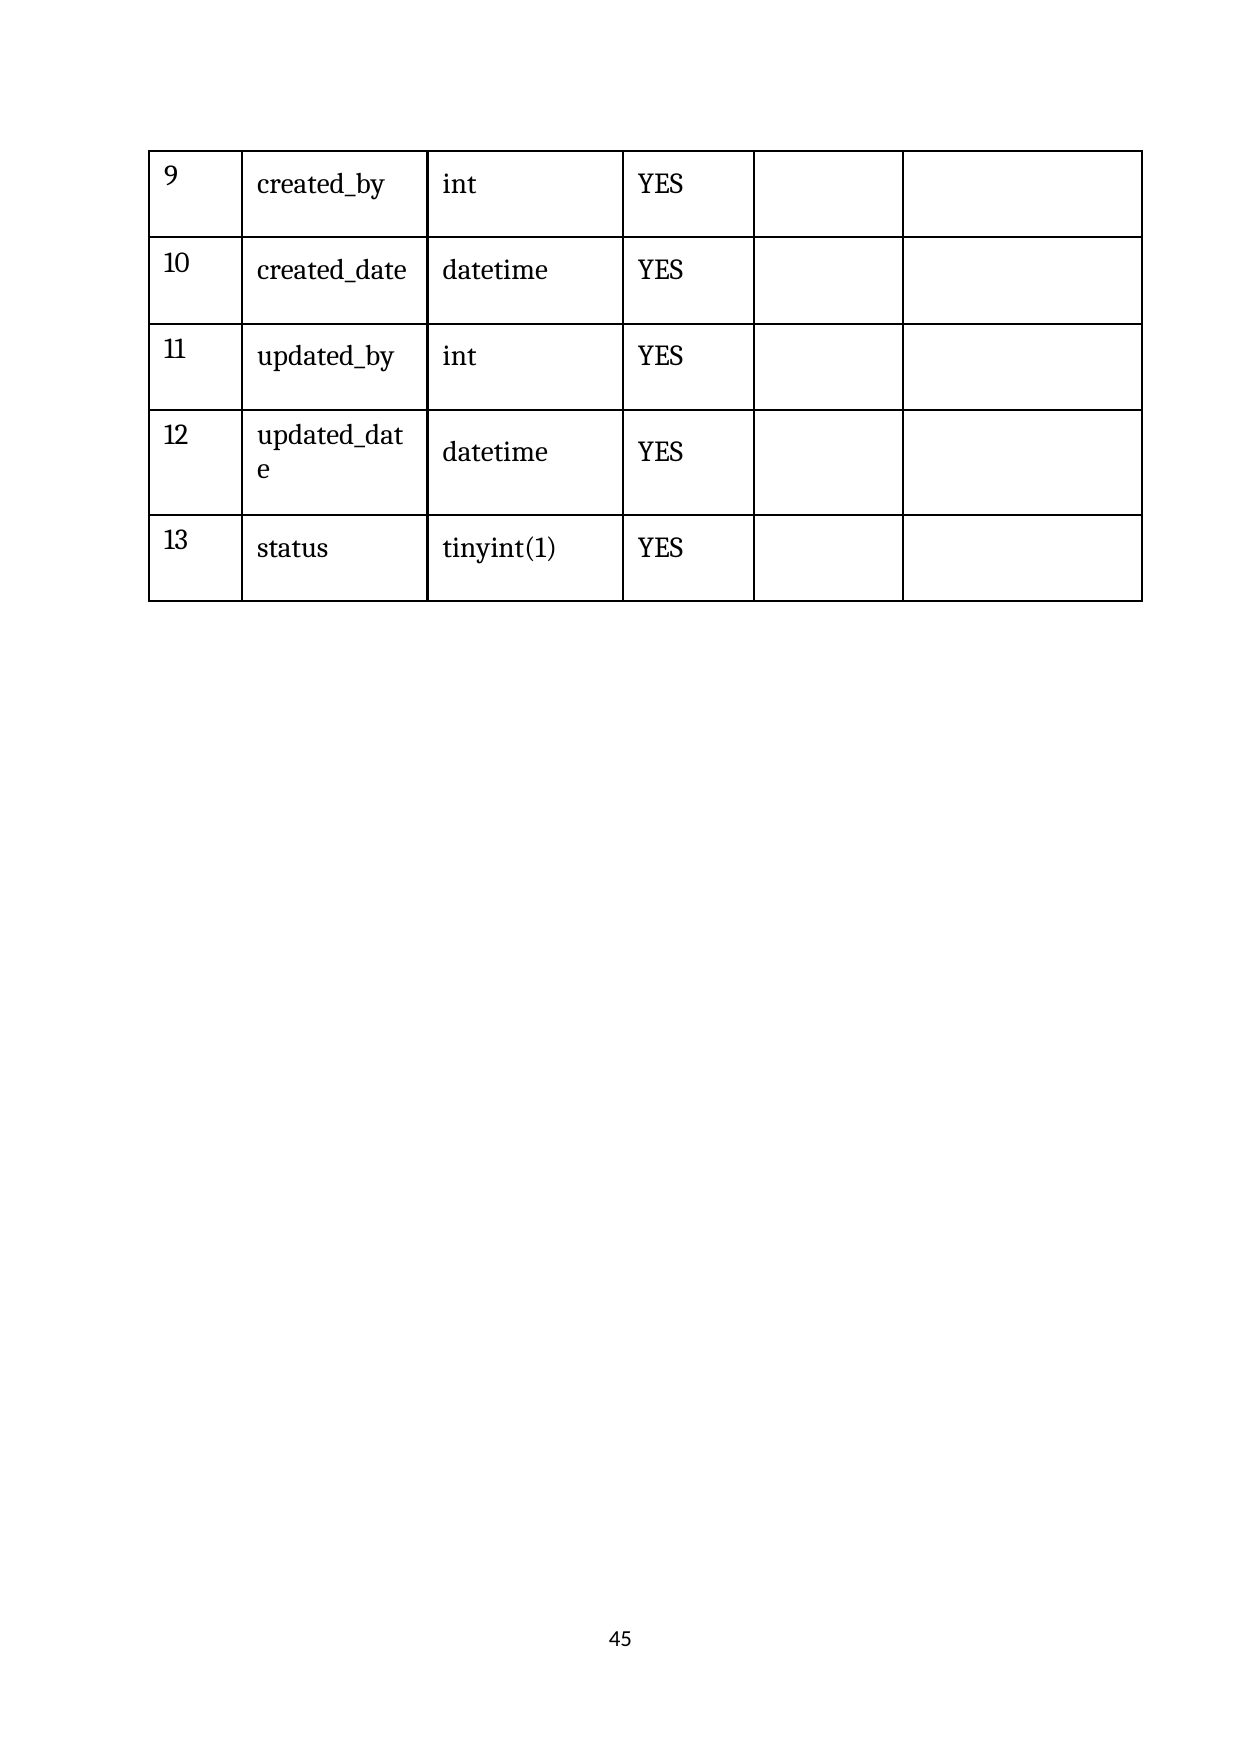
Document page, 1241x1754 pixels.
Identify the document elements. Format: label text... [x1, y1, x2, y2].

table_cell [904, 152, 1141, 236]
table_cell int [429, 325, 622, 409]
table_cell 12 [150, 411, 241, 514]
table_cell YES [624, 516, 753, 600]
table_cell [904, 411, 1141, 514]
table_cell 11 [150, 325, 241, 409]
table_cell updated_date [243, 411, 426, 514]
table_cell 10 [150, 238, 241, 322]
table_cell created_by [243, 152, 426, 236]
table_cell [904, 238, 1141, 322]
table_cell datetime [429, 411, 622, 514]
table_cell YES [624, 325, 753, 409]
table_cell [755, 516, 902, 600]
table_cell status [243, 516, 426, 600]
table_cell [904, 516, 1141, 600]
table_cell int [429, 152, 622, 236]
table_cell [755, 238, 902, 322]
table_cell tinyint(1) [429, 516, 622, 600]
table_cell [755, 325, 902, 409]
table_cell created_date [243, 238, 426, 322]
table_cell 9 [150, 152, 241, 236]
table_cell [755, 411, 902, 514]
table_cell 13 [150, 516, 241, 600]
table_cell YES [624, 411, 753, 514]
table_cell updated_by [243, 325, 426, 409]
table_cell YES [624, 152, 753, 236]
table_cell [904, 325, 1141, 409]
table_cell [755, 152, 902, 236]
table_cell datetime [429, 238, 622, 322]
table_cell YES [624, 238, 753, 322]
